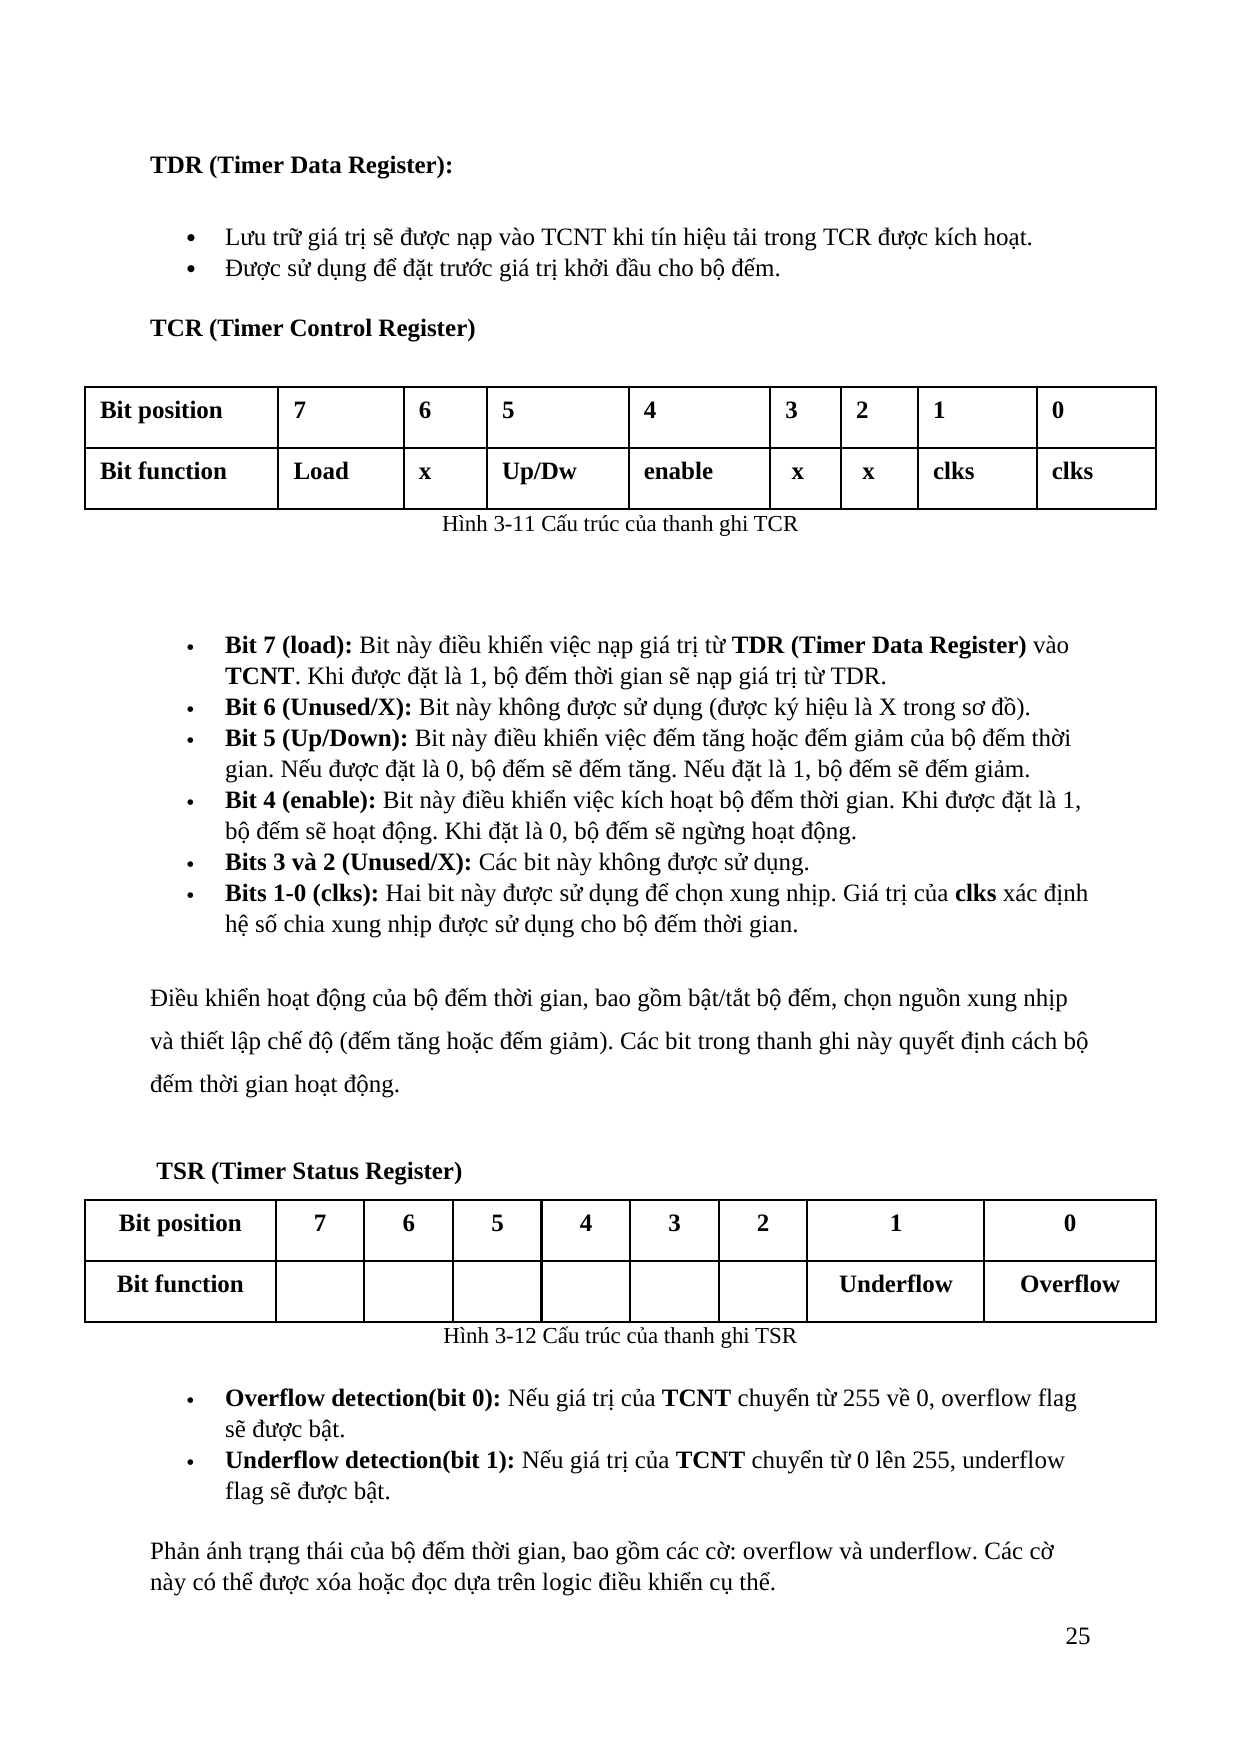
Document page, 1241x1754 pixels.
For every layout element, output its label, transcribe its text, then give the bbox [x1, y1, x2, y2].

table_cell [277, 1262, 363, 1321]
table_cell enable [630, 449, 769, 507]
table_header 1 [808, 1201, 983, 1260]
table_cell [720, 1262, 806, 1321]
table_header 4 [543, 1201, 629, 1260]
table_header 5 [488, 388, 628, 447]
list Lưu trữ giá trị sẽ được nạp vào TCNT khi tín hiệu tải trong TCR được kích hoạt. [187, 222, 1090, 251]
table_cell Bit function [86, 1262, 275, 1321]
text TSR (Timer Status Register) [150, 1156, 1090, 1184]
table_cell Underflow [808, 1262, 983, 1321]
list Được sử dụng để đặt trước giá trị khởi đầu cho bộ đếm. [187, 253, 1090, 282]
list Underflow detection(bit 1): Nếu giá trị của TCNT chuyển từ 0 lên 255, underflow flag sẽ được bật. [187, 1445, 1090, 1505]
table_cell Up/Dw [488, 449, 628, 507]
table_cell [365, 1262, 452, 1321]
table_header Bit position [86, 388, 277, 447]
table_cell x [405, 449, 486, 507]
list Bit 4 (enable): Bit này điều khiển việc kích hoạt bộ đếm thời gian. Khi được đặt là 1, bộ đếm sẽ hoạt động. Khi đặt là 0, bộ đếm sẽ ngừng hoạt động. [187, 785, 1090, 845]
table_cell clks [919, 449, 1036, 507]
table_cell [454, 1262, 540, 1321]
table_header 7 [277, 1201, 363, 1260]
table_header 2 [720, 1201, 806, 1260]
table_cell clks [1038, 449, 1155, 507]
list Bits 3 và 2 (Unused/X): Các bit này không được sử dụng. [187, 847, 1090, 876]
table_header 7 [279, 388, 403, 447]
list Bit 5 (Up/Down): Bit này điều khiển việc đếm tăng hoặc đếm giảm của bộ đếm thời gian. Nếu được đặt là 0, bộ đếm sẽ đếm tăng. Nếu đặt là 1, bộ đếm sẽ đếm giảm. [187, 723, 1090, 783]
table_cell [631, 1262, 718, 1321]
table_header 4 [630, 388, 769, 447]
text Phản ánh trạng thái của bộ đếm thời gian, bao gồm các cờ: overflow và underflow. Các cờ này có thể được xóa hoặc đọc dựa trên logic điều khiển cụ thể. [150, 1536, 1090, 1596]
text Điều khiển hoạt động của bộ đếm thời gian, bao gồm bật/tắt bộ đếm, chọn nguồn xung nhịp và thiết lập chế độ (đếm tăng hoặc đếm giảm). Các bit trong thanh ghi này quyết định cách bộ đếm thời gian hoạt động. [150, 983, 1090, 1098]
text TCR (Timer Control Register) [150, 313, 1090, 342]
table_header 3 [631, 1201, 718, 1260]
table_header 1 [919, 388, 1036, 447]
table_cell x [842, 449, 917, 507]
table_header 2 [842, 388, 917, 447]
table_header 5 [454, 1201, 540, 1260]
list Bits 1-0 (clks): Hai bit này được sử dụng để chọn xung nhịp. Giá trị của clks xác định hệ số chia xung nhịp được sử dụng cho bộ đếm thời gian. [187, 878, 1090, 938]
table_header 0 [985, 1201, 1155, 1260]
text TDR (Timer Data Register): [150, 150, 1090, 179]
list Bit 7 (load): Bit này điều khiển việc nạp giá trị từ TDR (Timer Data Register) vào TCNT. Khi được đặt là 1, bộ đếm thời gian sẽ nạp giá trị từ TDR. [187, 630, 1090, 689]
table_header Bit position [86, 1201, 275, 1260]
table_header 0 [1038, 388, 1155, 447]
table_cell [543, 1262, 629, 1321]
table_cell Overflow [985, 1262, 1155, 1321]
table_header 3 [771, 388, 840, 447]
list Overflow detection(bit 0): Nếu giá trị của TCNT chuyển từ 255 về 0, overflow flag sẽ được bật. [187, 1383, 1090, 1443]
table_cell Load [279, 449, 403, 507]
list Bit 6 (Unused/X): Bit này không được sử dụng (được ký hiệu là X trong sơ đồ). [187, 692, 1090, 721]
table_cell x [771, 449, 840, 507]
table_cell Bit function [86, 449, 277, 507]
table_header 6 [405, 388, 486, 447]
table_header 6 [365, 1201, 452, 1260]
